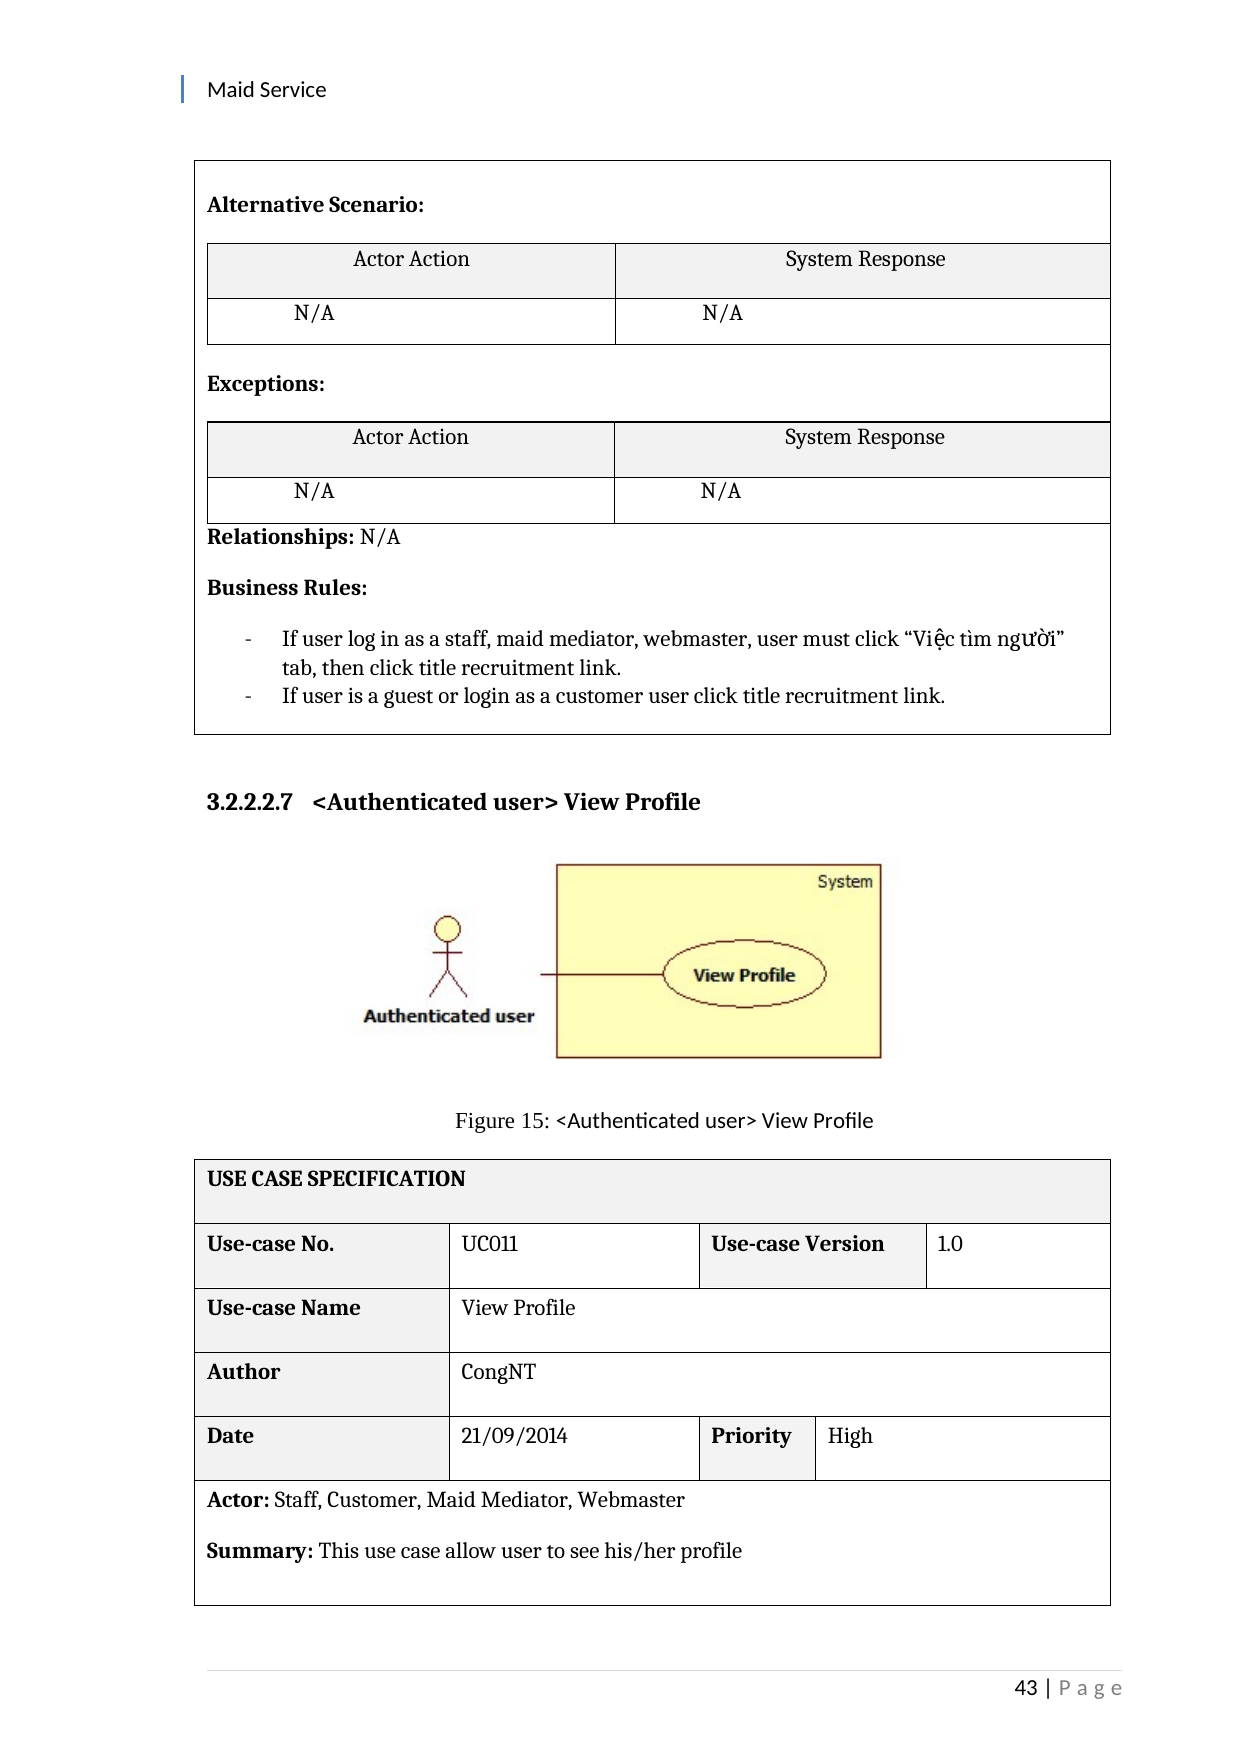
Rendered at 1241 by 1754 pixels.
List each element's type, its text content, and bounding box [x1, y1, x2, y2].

table_cell UC011 [450, 1224, 699, 1287]
picture [325, 833, 913, 1090]
table_cell High [816, 1417, 1110, 1480]
table_header USE CASE SPECIFICATION [195, 1160, 1110, 1223]
table_cell Use-case Name [195, 1289, 449, 1352]
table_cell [195, 161, 1110, 734]
table_cell 21/09/2014 [450, 1417, 699, 1480]
table_cell View Profile [450, 1289, 1110, 1352]
table_cell 1.0 [927, 1224, 1110, 1287]
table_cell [195, 1481, 1110, 1605]
table_cell Use-case No. [195, 1224, 449, 1287]
table_cell Priority [700, 1417, 815, 1480]
table_cell Author [195, 1353, 449, 1416]
table_cell Date [195, 1417, 449, 1480]
table_cell CongNT [450, 1353, 1110, 1416]
table_cell Use-case Version [700, 1224, 926, 1287]
subtitle <Authenticated user> View Profile [207, 788, 1122, 817]
